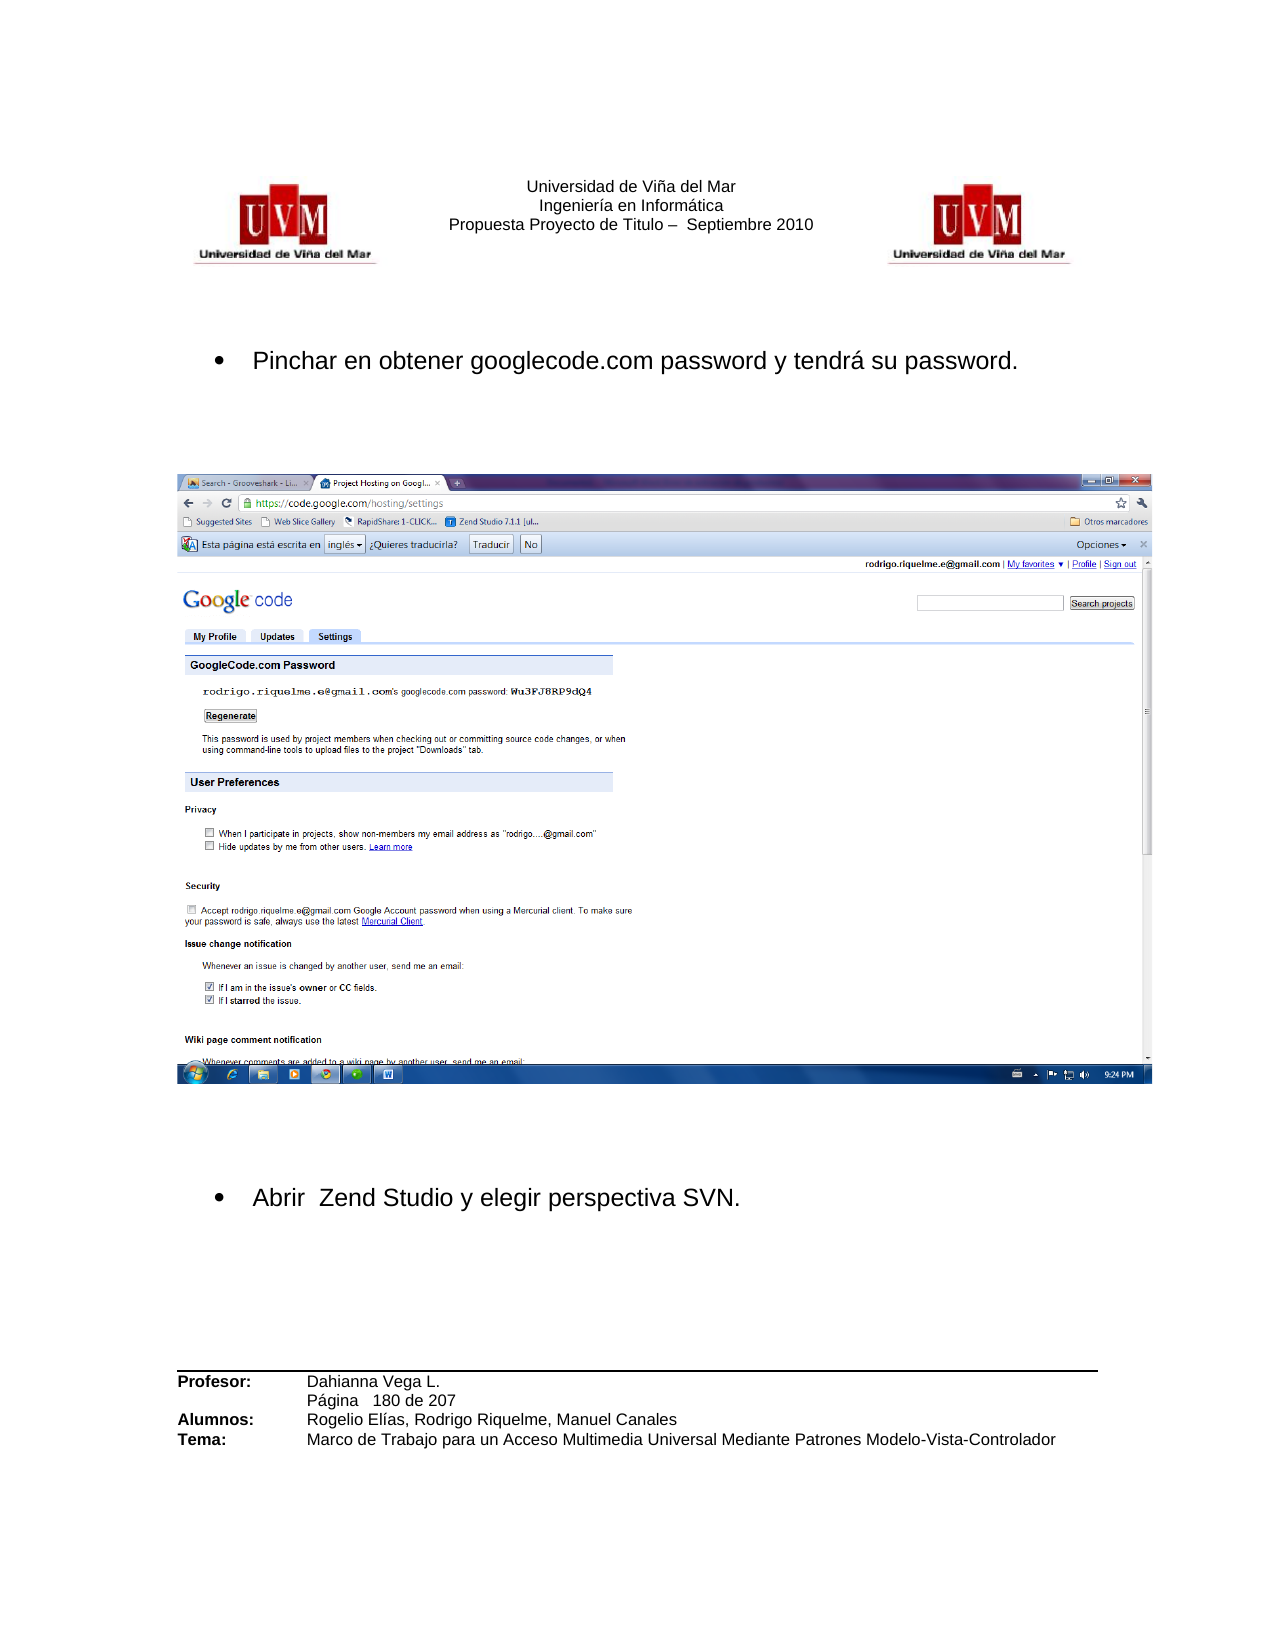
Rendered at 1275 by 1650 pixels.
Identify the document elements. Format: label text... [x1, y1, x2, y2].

list Pinchar en obtener googlecode.com password y tendrá su password. [215, 346, 1098, 375]
picture [177, 176, 390, 267]
picture [177, 474, 1153, 1084]
picture [871, 176, 1084, 267]
list Abrir Zend Studio y elegir perspectiva SVN. [215, 1183, 1098, 1212]
